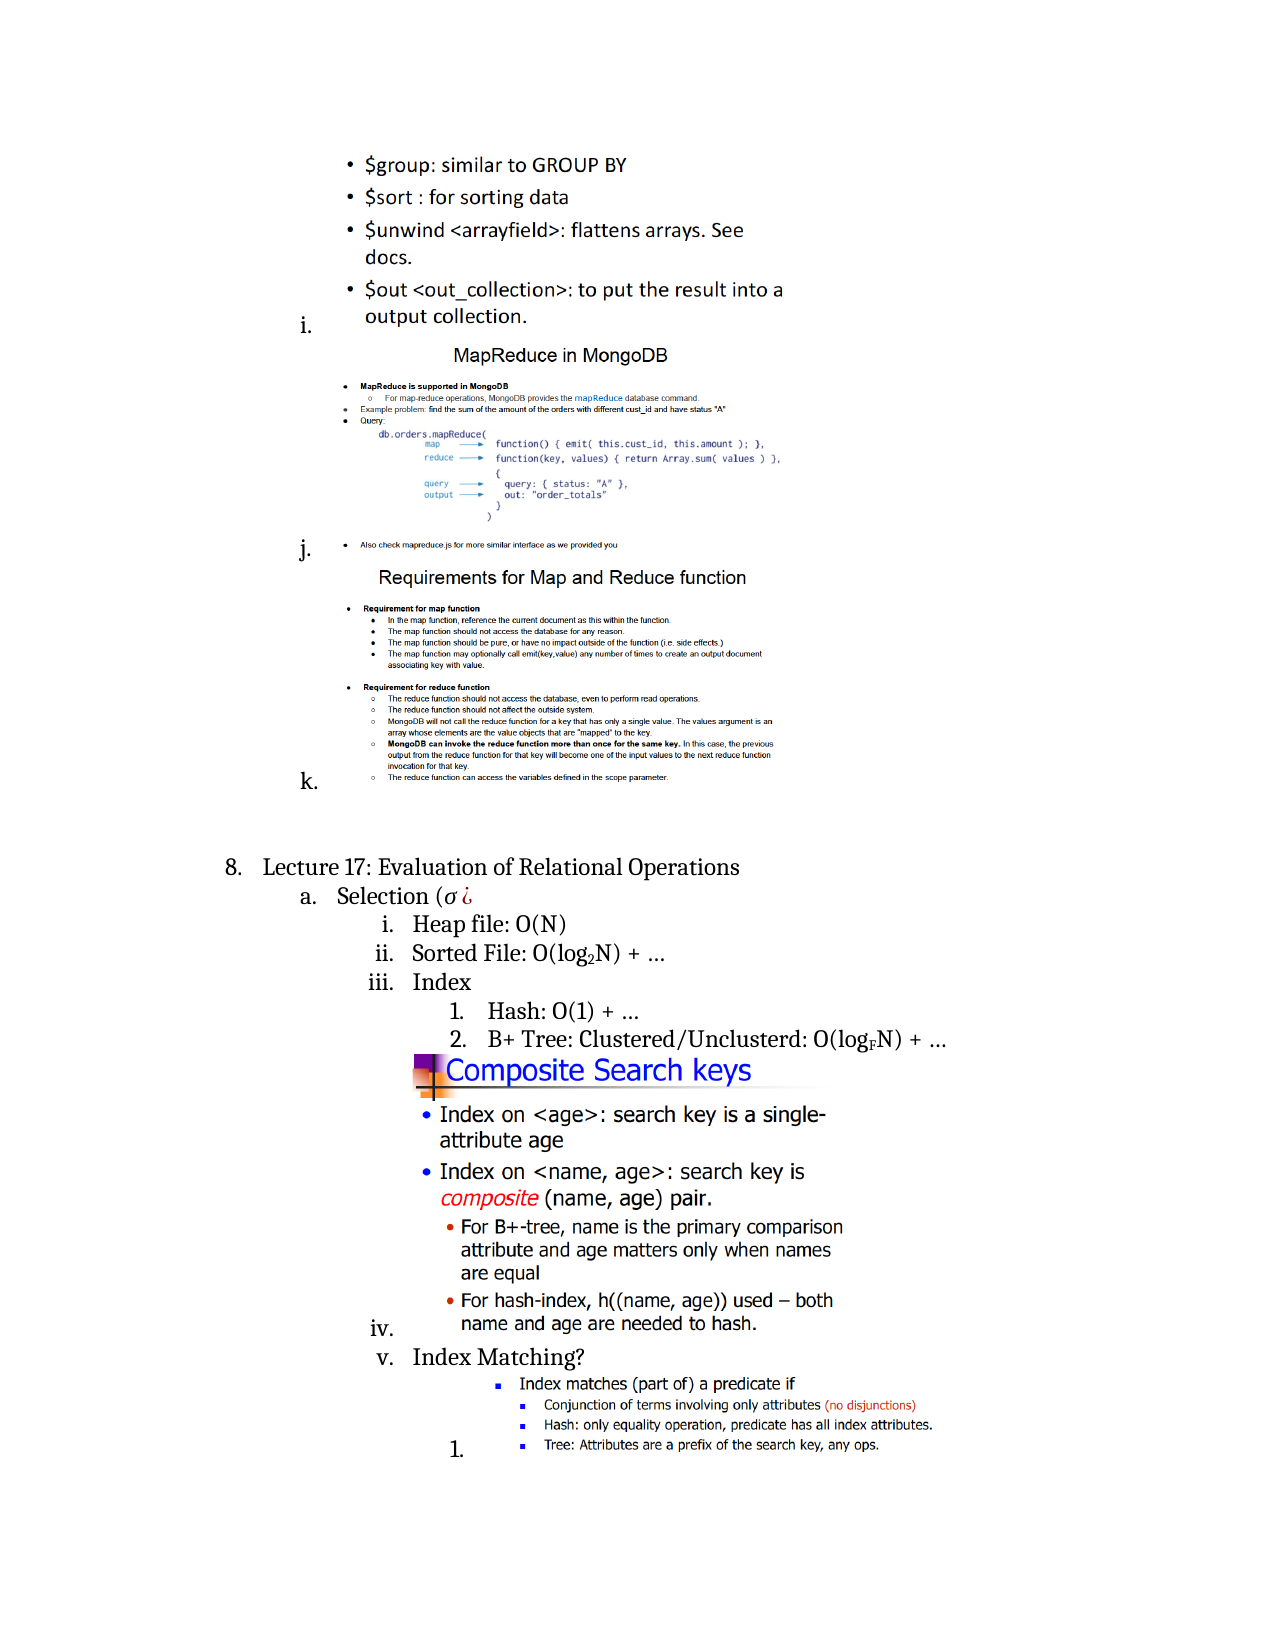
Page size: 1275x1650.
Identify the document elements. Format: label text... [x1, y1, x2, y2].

list Index [394, 968, 1087, 997]
list Sorted File: O(log2N) + … [394, 939, 1087, 968]
list B+ Tree: Clustered/Unclusterd: O(logFN) + … [450, 1025, 1087, 1054]
list Hash: O(1) + … [450, 997, 1087, 1025]
picture [337, 339, 788, 556]
list Lecture 17: Evaluation of Relational Operations [225, 853, 1087, 882]
picture [412, 1054, 861, 1337]
picture [337, 562, 788, 790]
list Index Matching? [394, 1342, 1087, 1371]
picture [337, 150, 788, 333]
picture [487, 1371, 936, 1458]
list Heap file: O(N) [394, 910, 1087, 939]
list Selection ( [300, 882, 1087, 910]
